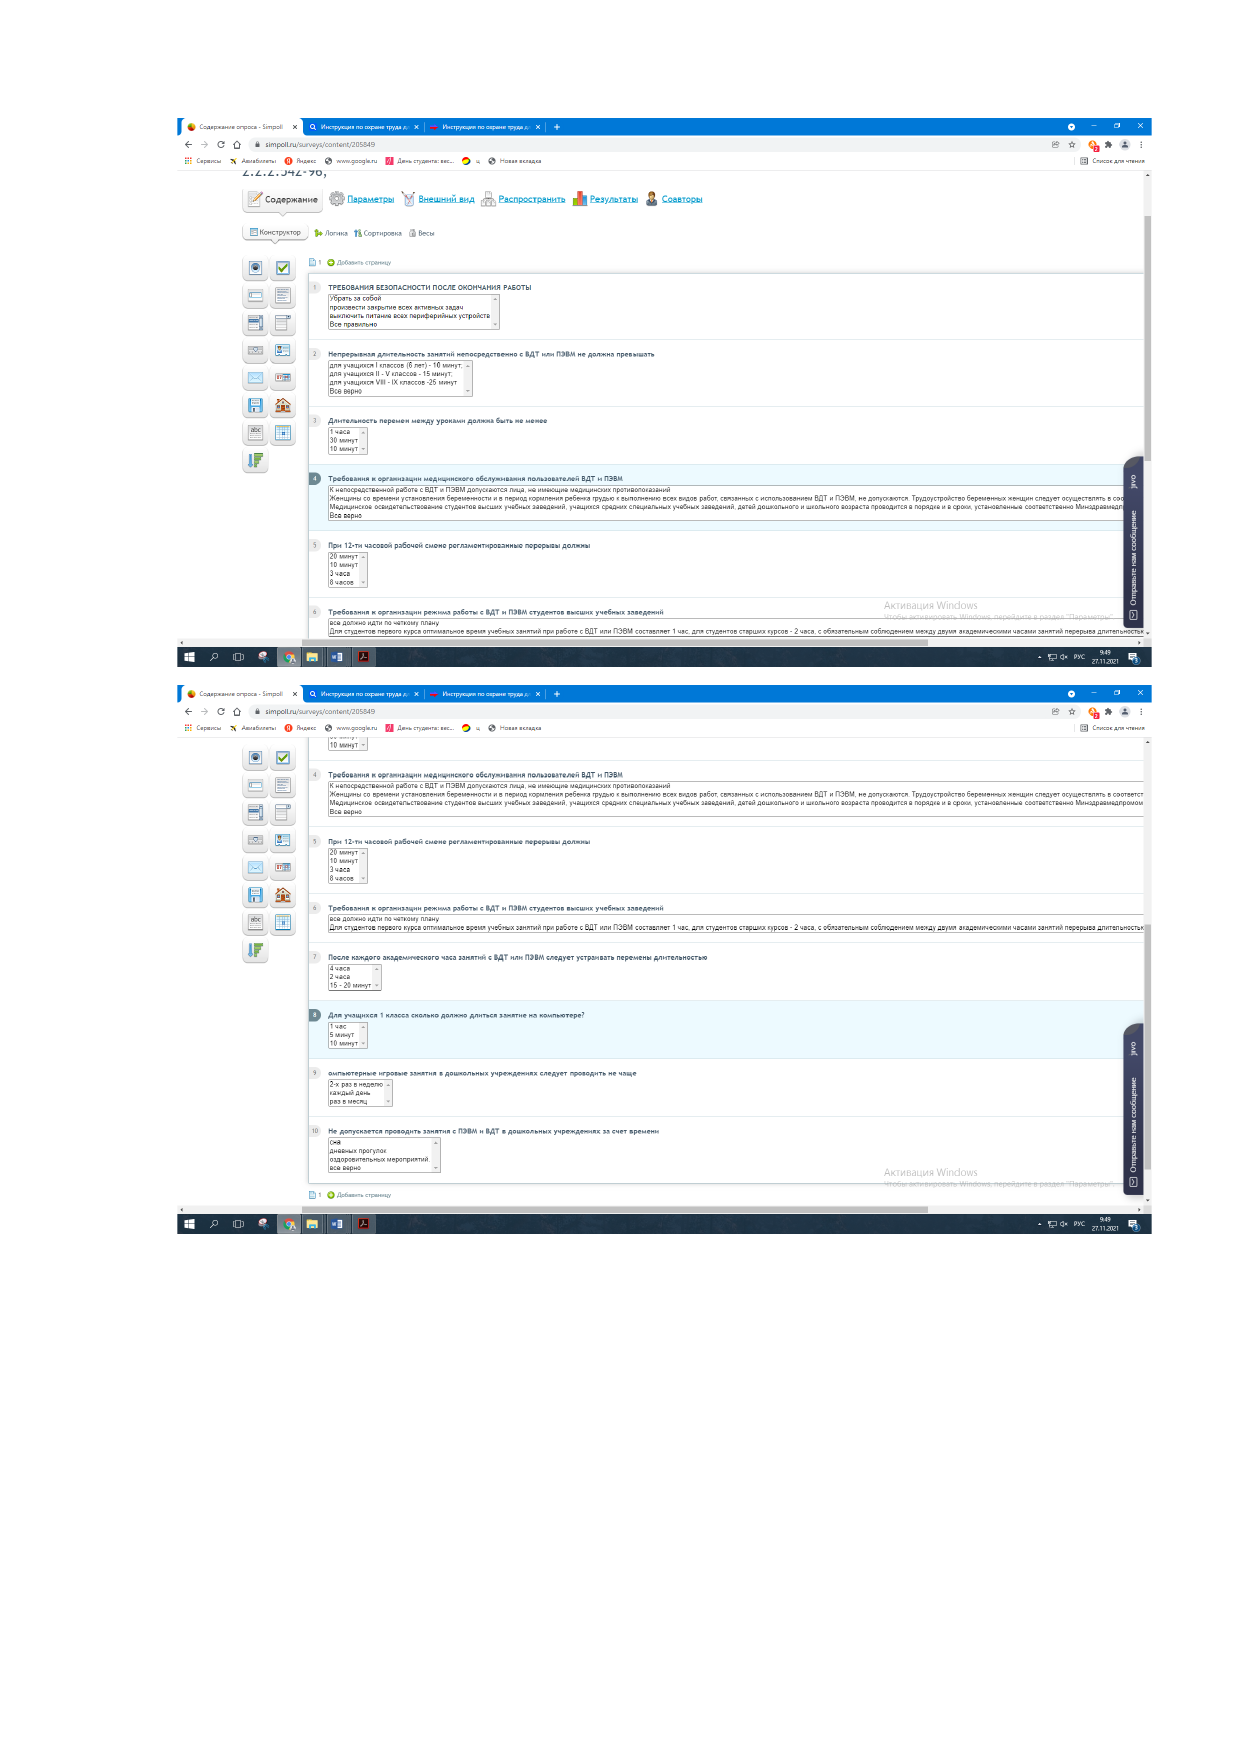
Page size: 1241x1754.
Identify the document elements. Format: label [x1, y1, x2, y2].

picture [177, 685, 1152, 1234]
picture [177, 118, 1152, 667]
